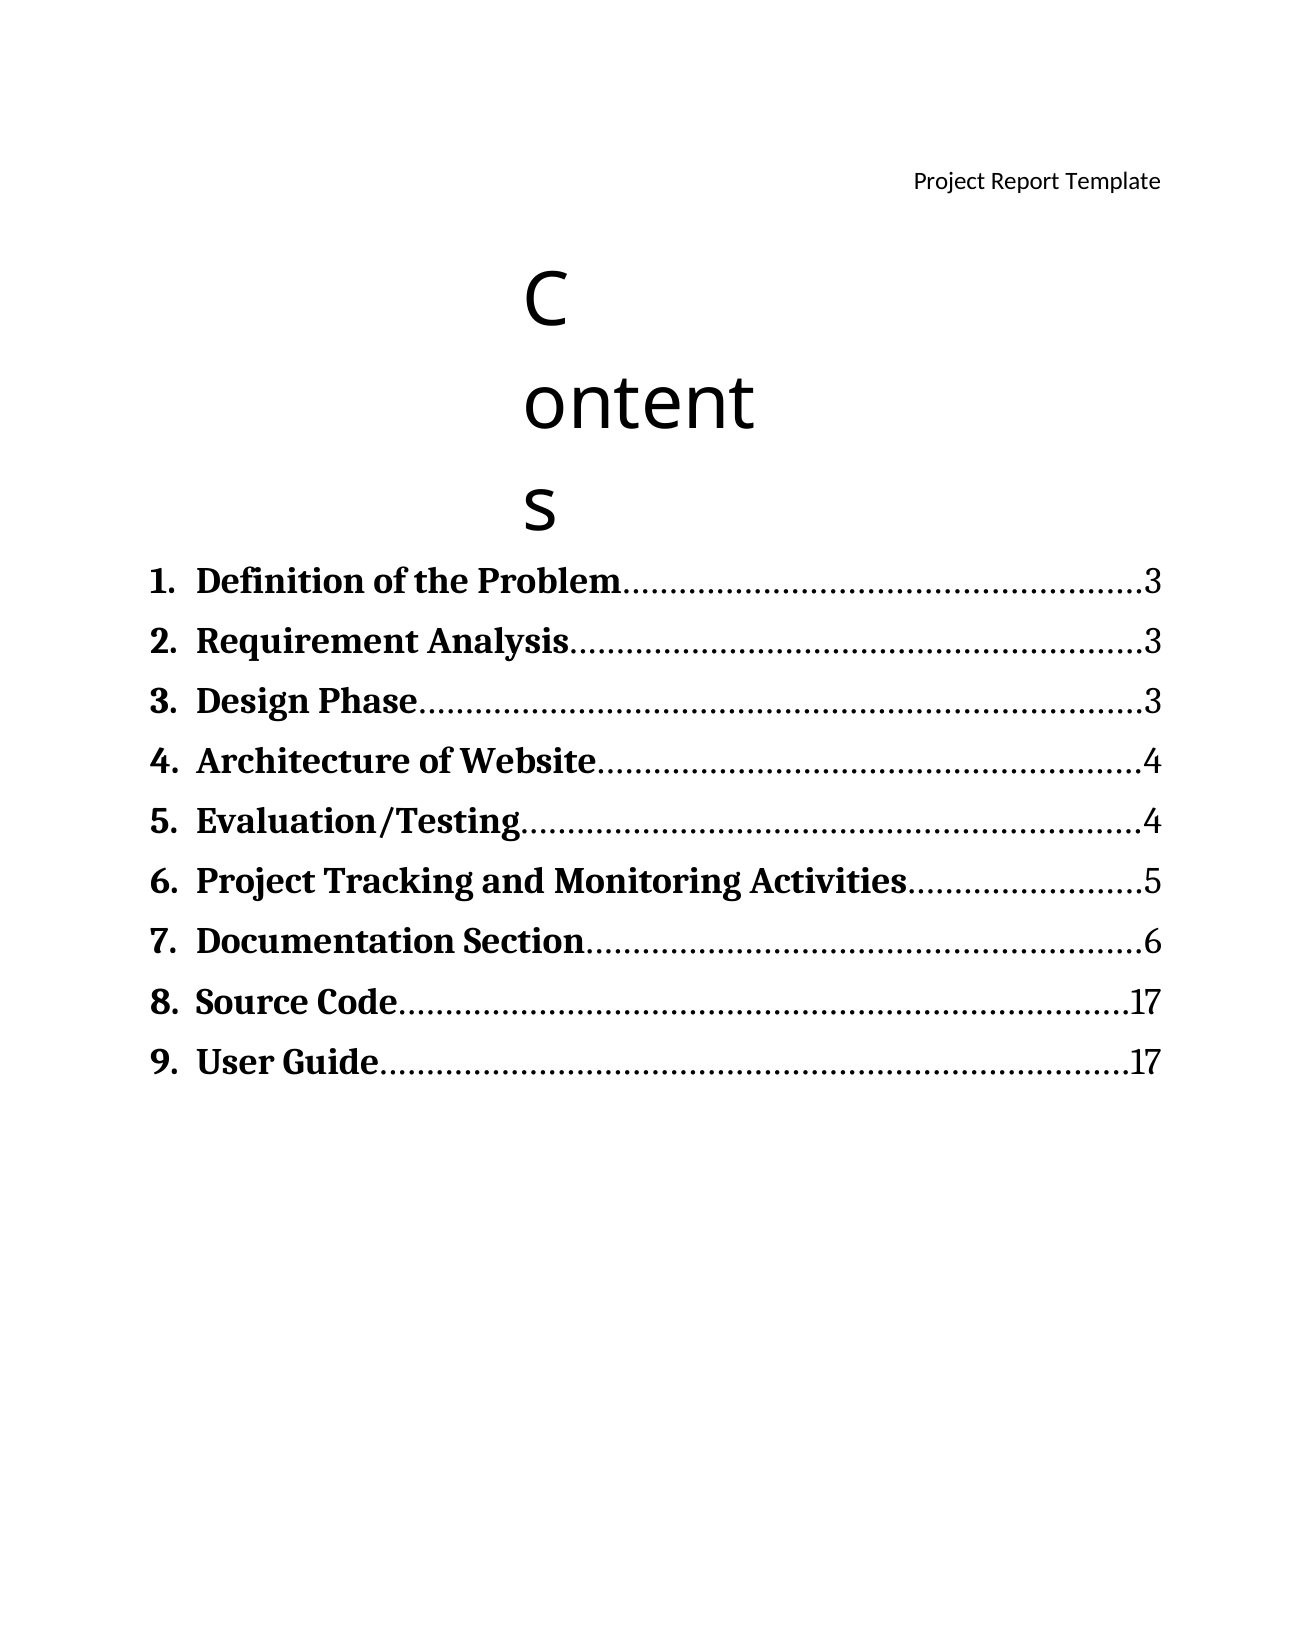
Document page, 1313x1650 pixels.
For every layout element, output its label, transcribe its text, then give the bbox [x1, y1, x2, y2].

subtitle Project Report Template [913, 165, 1175, 195]
text Contents [523, 246, 791, 552]
